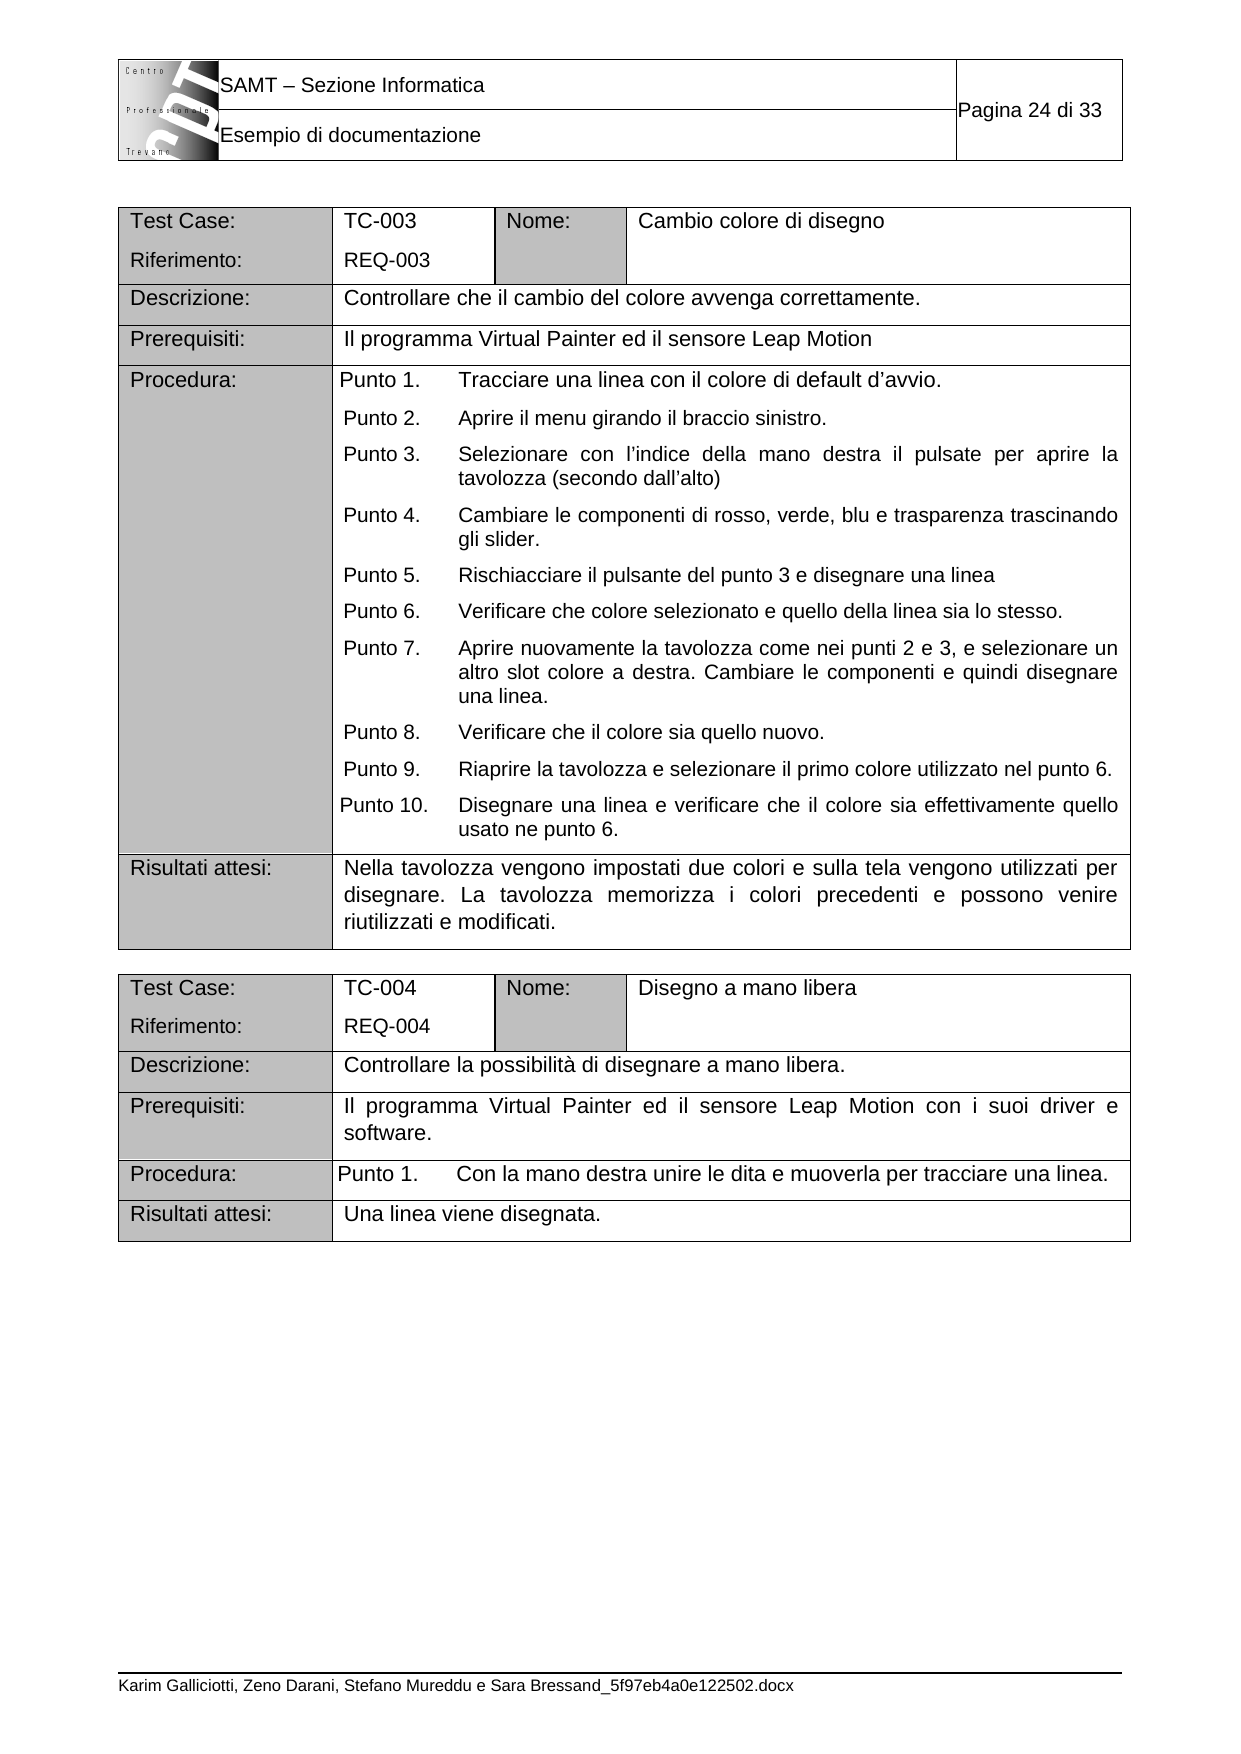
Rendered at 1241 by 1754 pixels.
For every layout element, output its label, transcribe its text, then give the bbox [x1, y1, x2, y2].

table_cell Una linea viene disegnata. [333, 1201, 1130, 1241]
table_header Nome: [496, 975, 626, 1051]
table_cell Risultati attesi: [119, 1201, 332, 1241]
table_cell Tracciare una linea con il colore di default d’avvio. Aprire il menu girando il braccio sinistro. Selezionare con l’indice della mano destra il pulsate per aprire la tavolozza (secondo dall’alto) Cambiare le componenti di rosso, verde, blu e trasparenza trascinando gli slider. Rischiacciare il pulsante del punto 3 e disegnare una linea Verificare che colore selezionato e quello della linea sia lo stesso. Aprire nuovamente la tavolozza come nei punti 2 e 3, e selezionare un altro slot colore a destra. Cambiare le componenti e quindi disegnare una linea. Verificare che il colore sia quello nuovo. Riaprire la tavolozza e selezionare il primo colore utilizzato nel punto 6. Disegnare una linea e verificare che il colore sia effettivamente quello usato ne punto 6. [333, 366, 1130, 853]
table_cell Con la mano destra unire le dita e muoverla per tracciare una linea. [333, 1161, 1130, 1200]
table_cell Nella tavolozza vengono impostati due colori e sulla tela vengono utilizzati per disegnare. La tavolozza memorizza i colori precedenti e possono venire riutilizzati e modificati. [333, 855, 1130, 949]
table_header TC-003 REQ-003 [333, 208, 494, 284]
table_cell Risultati attesi: [119, 855, 332, 949]
table_cell Il programma Virtual Painter ed il sensore Leap Motion [333, 326, 1130, 365]
table_cell Descrizione: [119, 1052, 332, 1092]
table_cell Controllare che il cambio del colore avvenga correttamente. [333, 285, 1130, 325]
table_header Cambio colore di disegno [627, 208, 1130, 284]
table_header Nome: [496, 208, 626, 284]
table_cell Prerequisiti: [119, 326, 332, 365]
table_header Test Case: Riferimento: [119, 208, 332, 284]
picture [118, 60, 219, 160]
table_header Test Case: Riferimento: [119, 975, 332, 1051]
table_cell Procedura: [119, 1161, 332, 1200]
table_cell Descrizione: [119, 285, 332, 325]
table_cell Prerequisiti: [119, 1093, 332, 1159]
table_cell Controllare la possibilità di disegnare a mano libera. [333, 1052, 1130, 1092]
table_cell Il programma Virtual Painter ed il sensore Leap Motion con i suoi driver e software. [333, 1093, 1130, 1159]
table_header TC-004 REQ-004 [333, 975, 494, 1051]
table_header Disegno a mano libera [627, 975, 1130, 1051]
table_cell Procedura: [119, 366, 332, 853]
